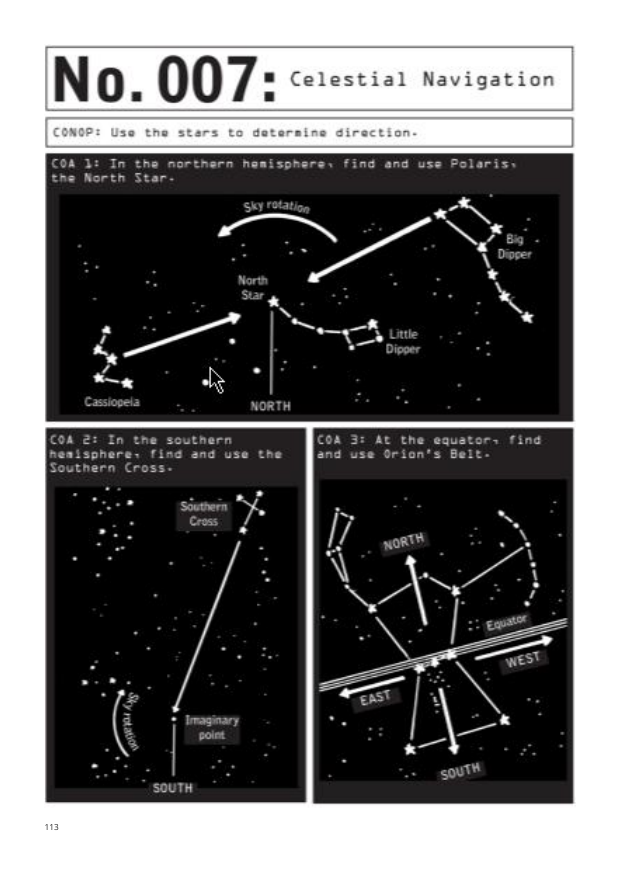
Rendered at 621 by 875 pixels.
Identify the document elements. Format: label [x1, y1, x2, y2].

picture [44, 44, 576, 808]
